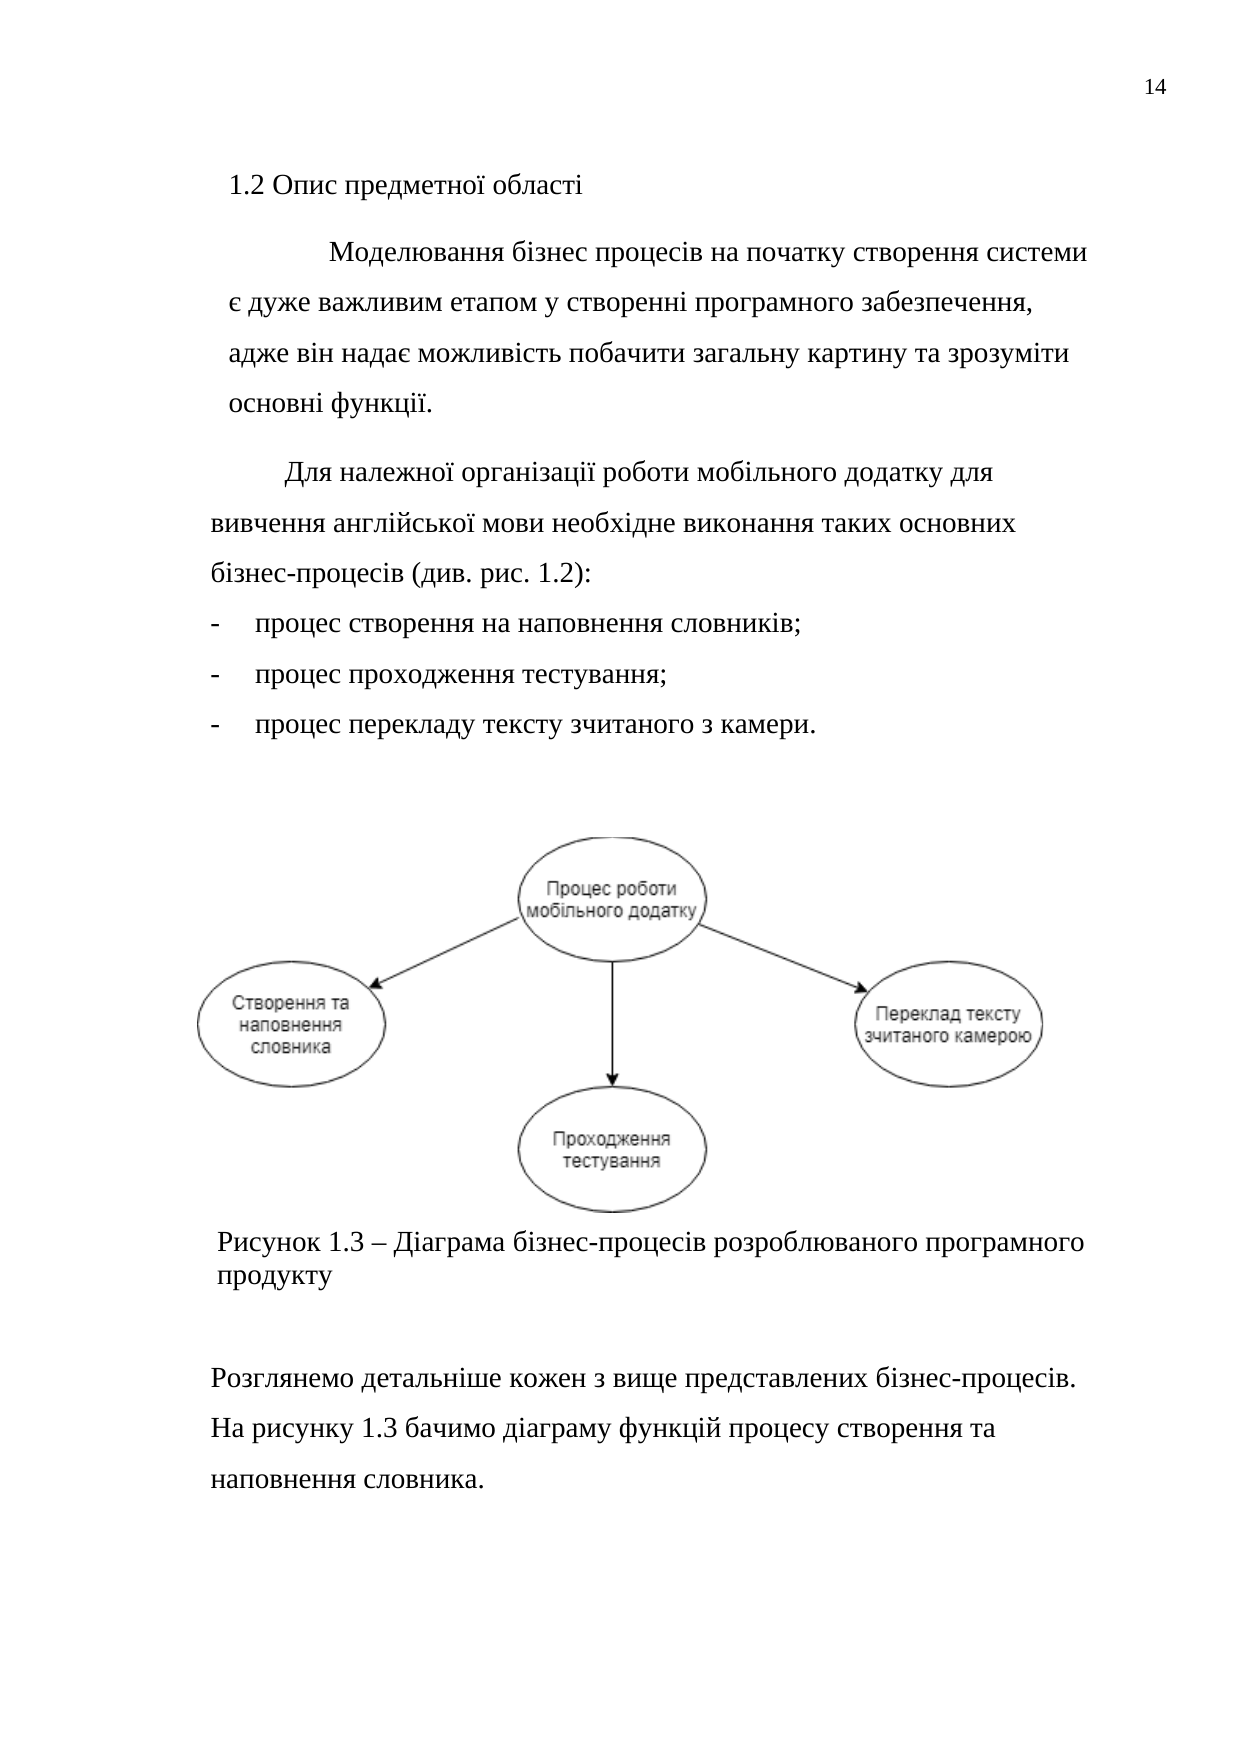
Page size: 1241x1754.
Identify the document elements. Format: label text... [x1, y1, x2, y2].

picture [197, 837, 1044, 1213]
text Розглянемо детальніше кожен з вище представлених бізнес-процесів. На рисунку 1.3 бачимо діаграму функцій процесу створення та наповнення словника. [210, 1360, 1090, 1494]
list процес перекладу тексту зчитаного з камери. [210, 706, 1090, 740]
text Для належної організації роботи мобільного додатку для вивчення англійської мови необхідне виконання таких основних бізнес-процесів (див. рис. 1.2): [210, 454, 1090, 589]
text Рисунок 1.3 – Діаграма бізнес-процесів розроблюваного програмного продукту [217, 1224, 1090, 1291]
text Моделювання бізнес процесів на початку створення системи є дуже важливим етапом у створенні програмного забезпечення, адже він надає можливість побачити загальну картину та зрозуміти основні функції. [228, 234, 1090, 418]
list процес створення на наповнення словників; [210, 606, 1090, 639]
list процес проходження тестування; [210, 656, 1090, 689]
list Опис предметної області [228, 167, 1090, 201]
